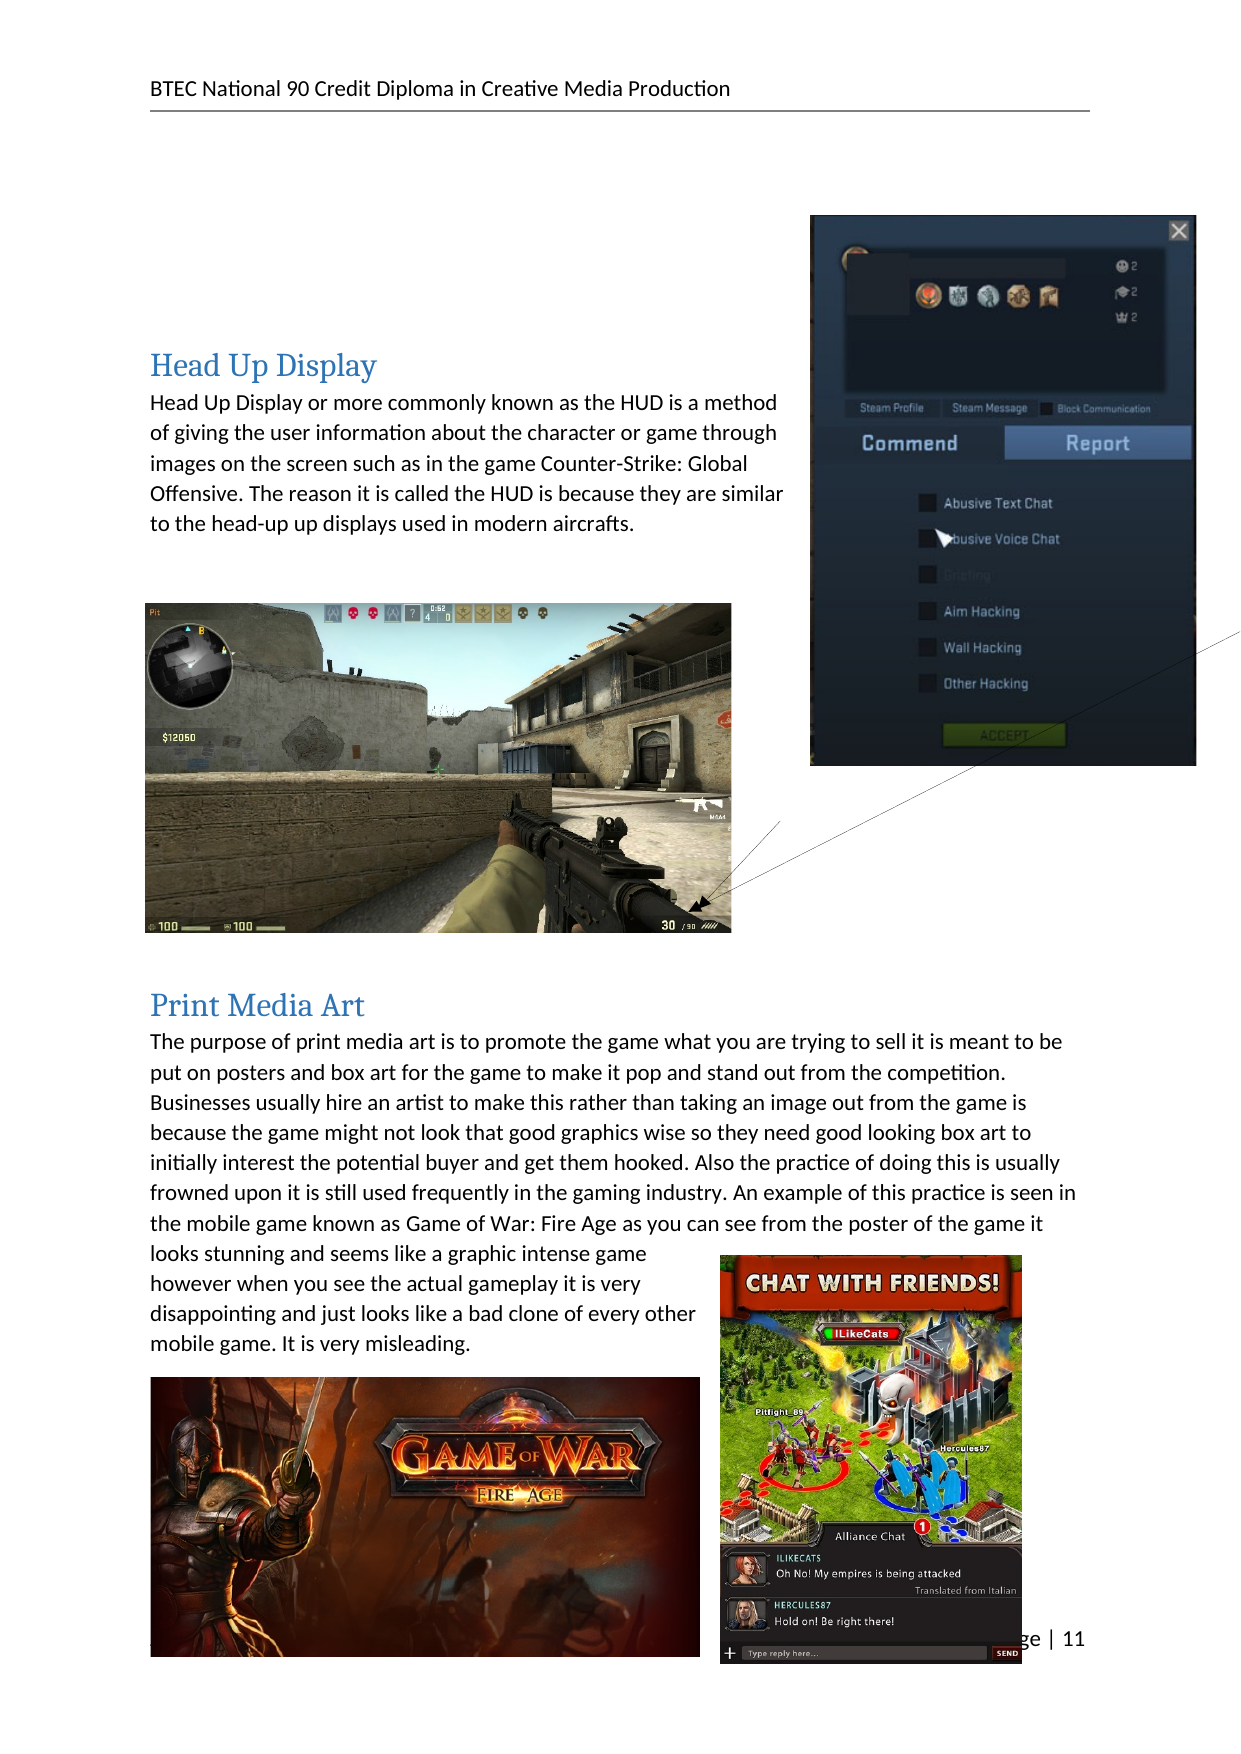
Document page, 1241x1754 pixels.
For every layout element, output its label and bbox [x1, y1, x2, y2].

picture [150, 1377, 700, 1656]
picture [143, 603, 731, 932]
picture [978, 655, 1197, 766]
picture [810, 215, 1197, 766]
picture [708, 875, 731, 900]
picture [718, 1255, 1022, 1661]
